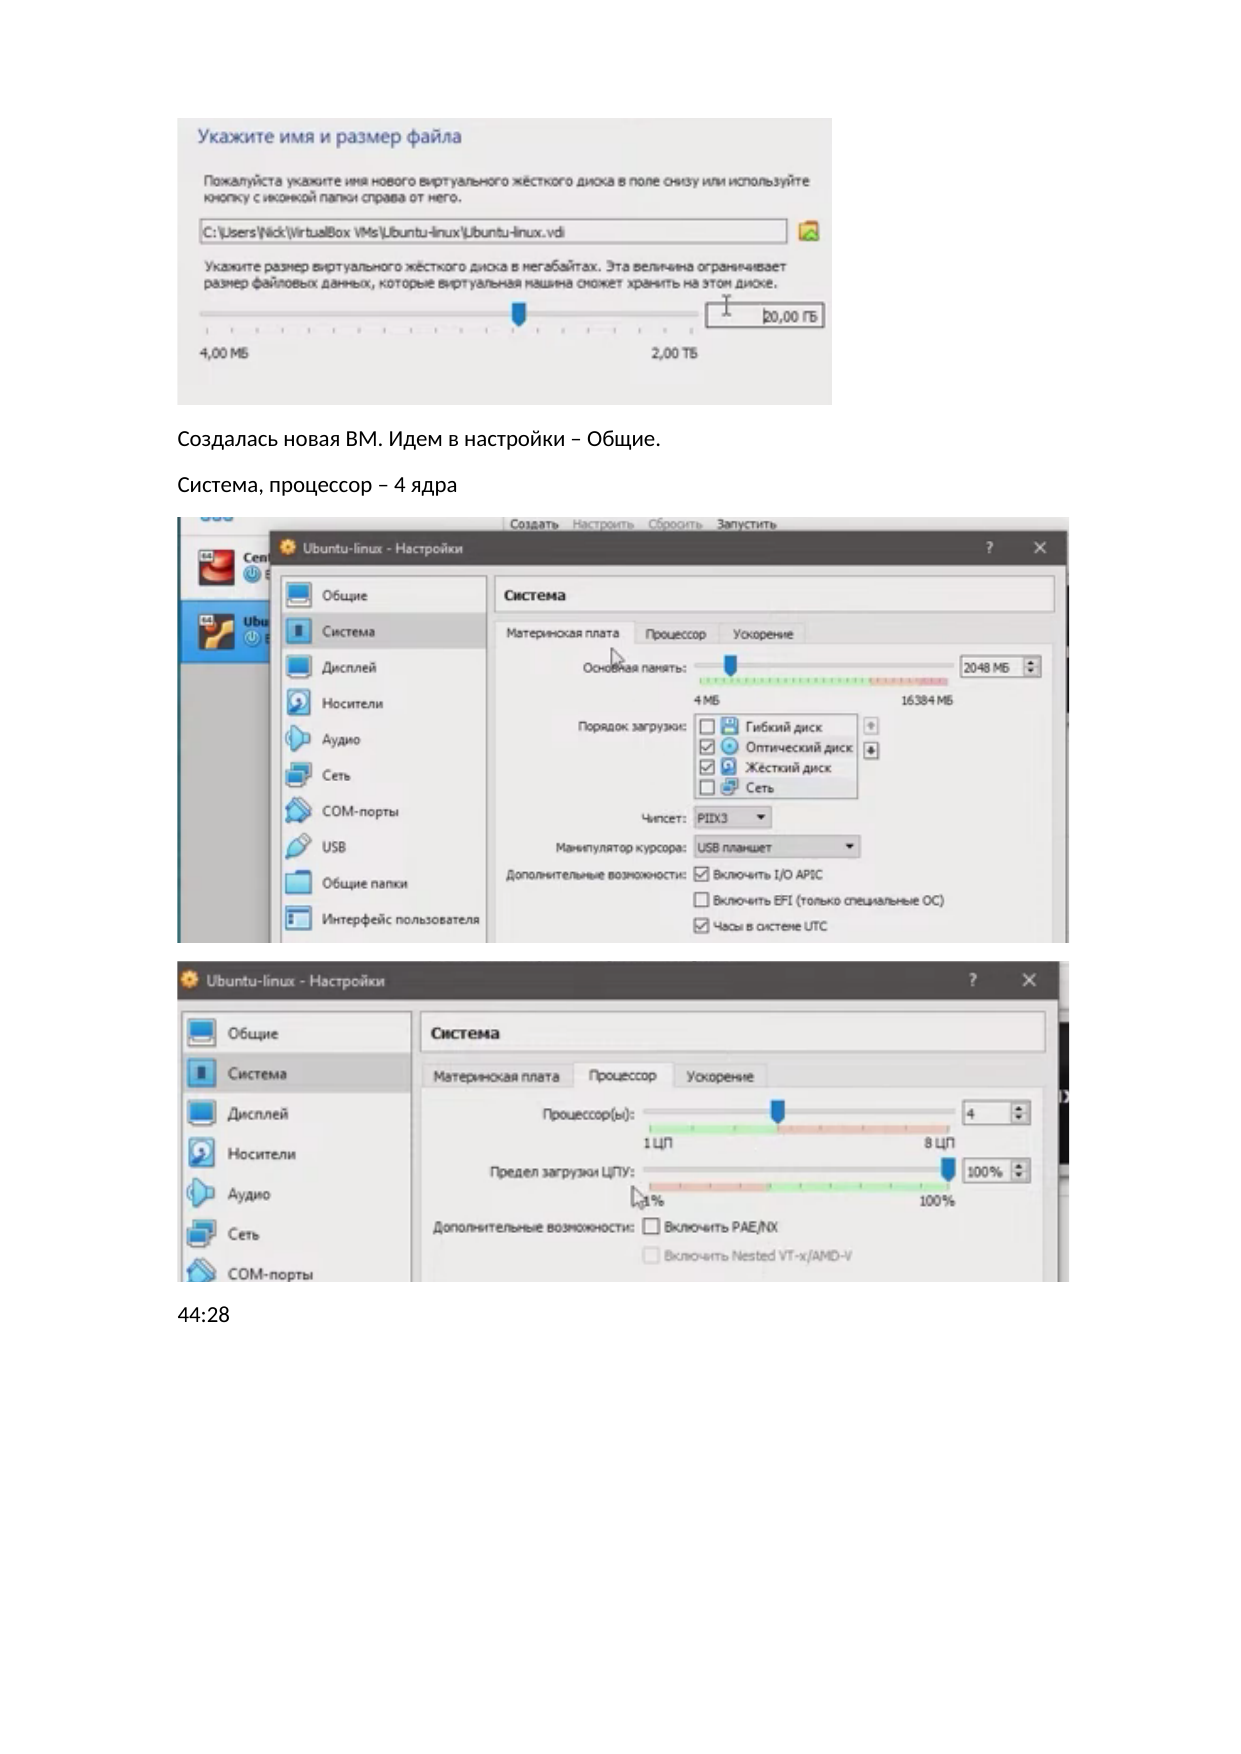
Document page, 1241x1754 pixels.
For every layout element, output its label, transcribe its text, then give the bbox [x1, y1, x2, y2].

text Создалась новая ВМ. Идем в настройки – Общие. [177, 424, 1152, 452]
picture [177, 961, 1070, 1282]
text Система, процессор – 4 ядра [177, 471, 1152, 498]
picture [177, 118, 832, 405]
picture [177, 517, 1070, 943]
text 44:28 [177, 1301, 1152, 1329]
